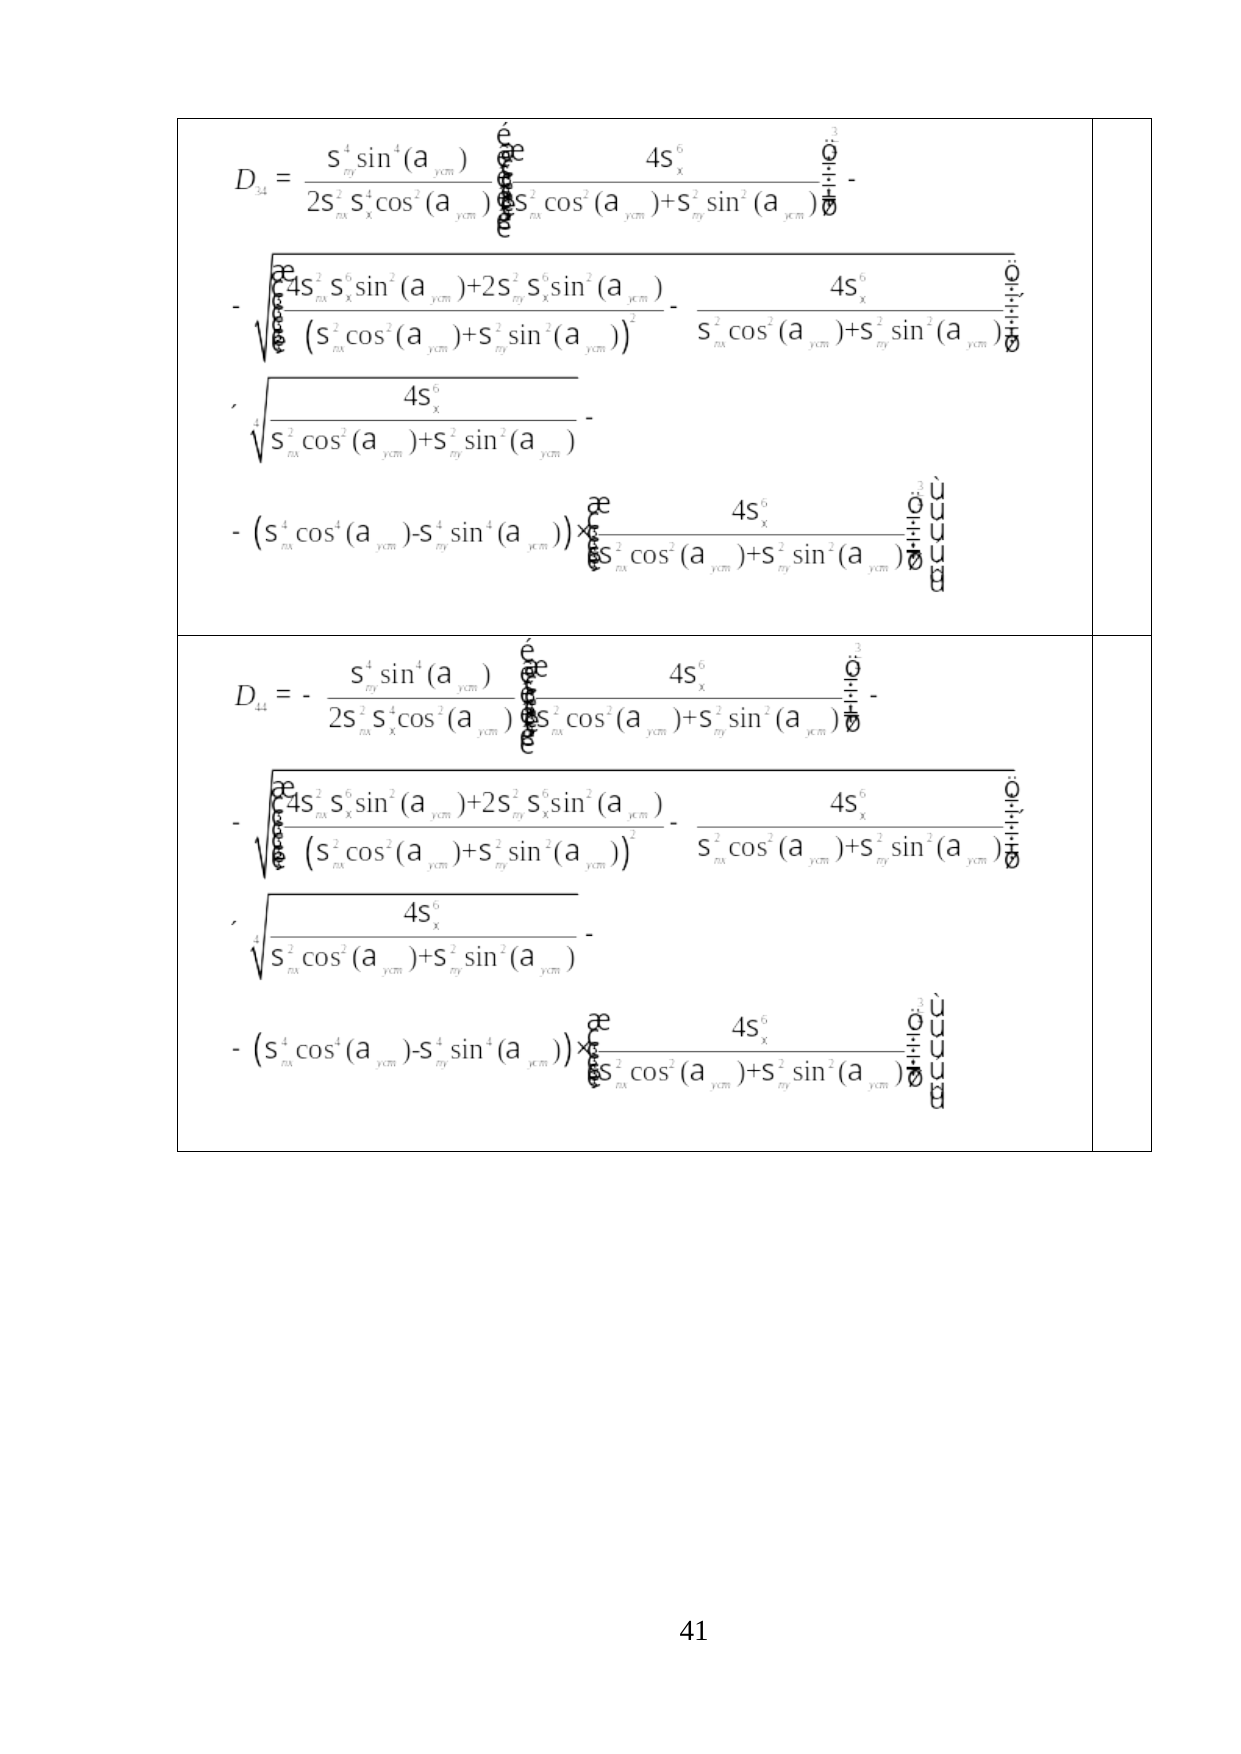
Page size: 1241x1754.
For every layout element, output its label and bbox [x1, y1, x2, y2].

table_cell [178, 636, 1092, 1151]
table_cell [1093, 636, 1151, 1151]
table_cell [1093, 119, 1151, 634]
table_cell [178, 119, 1092, 634]
